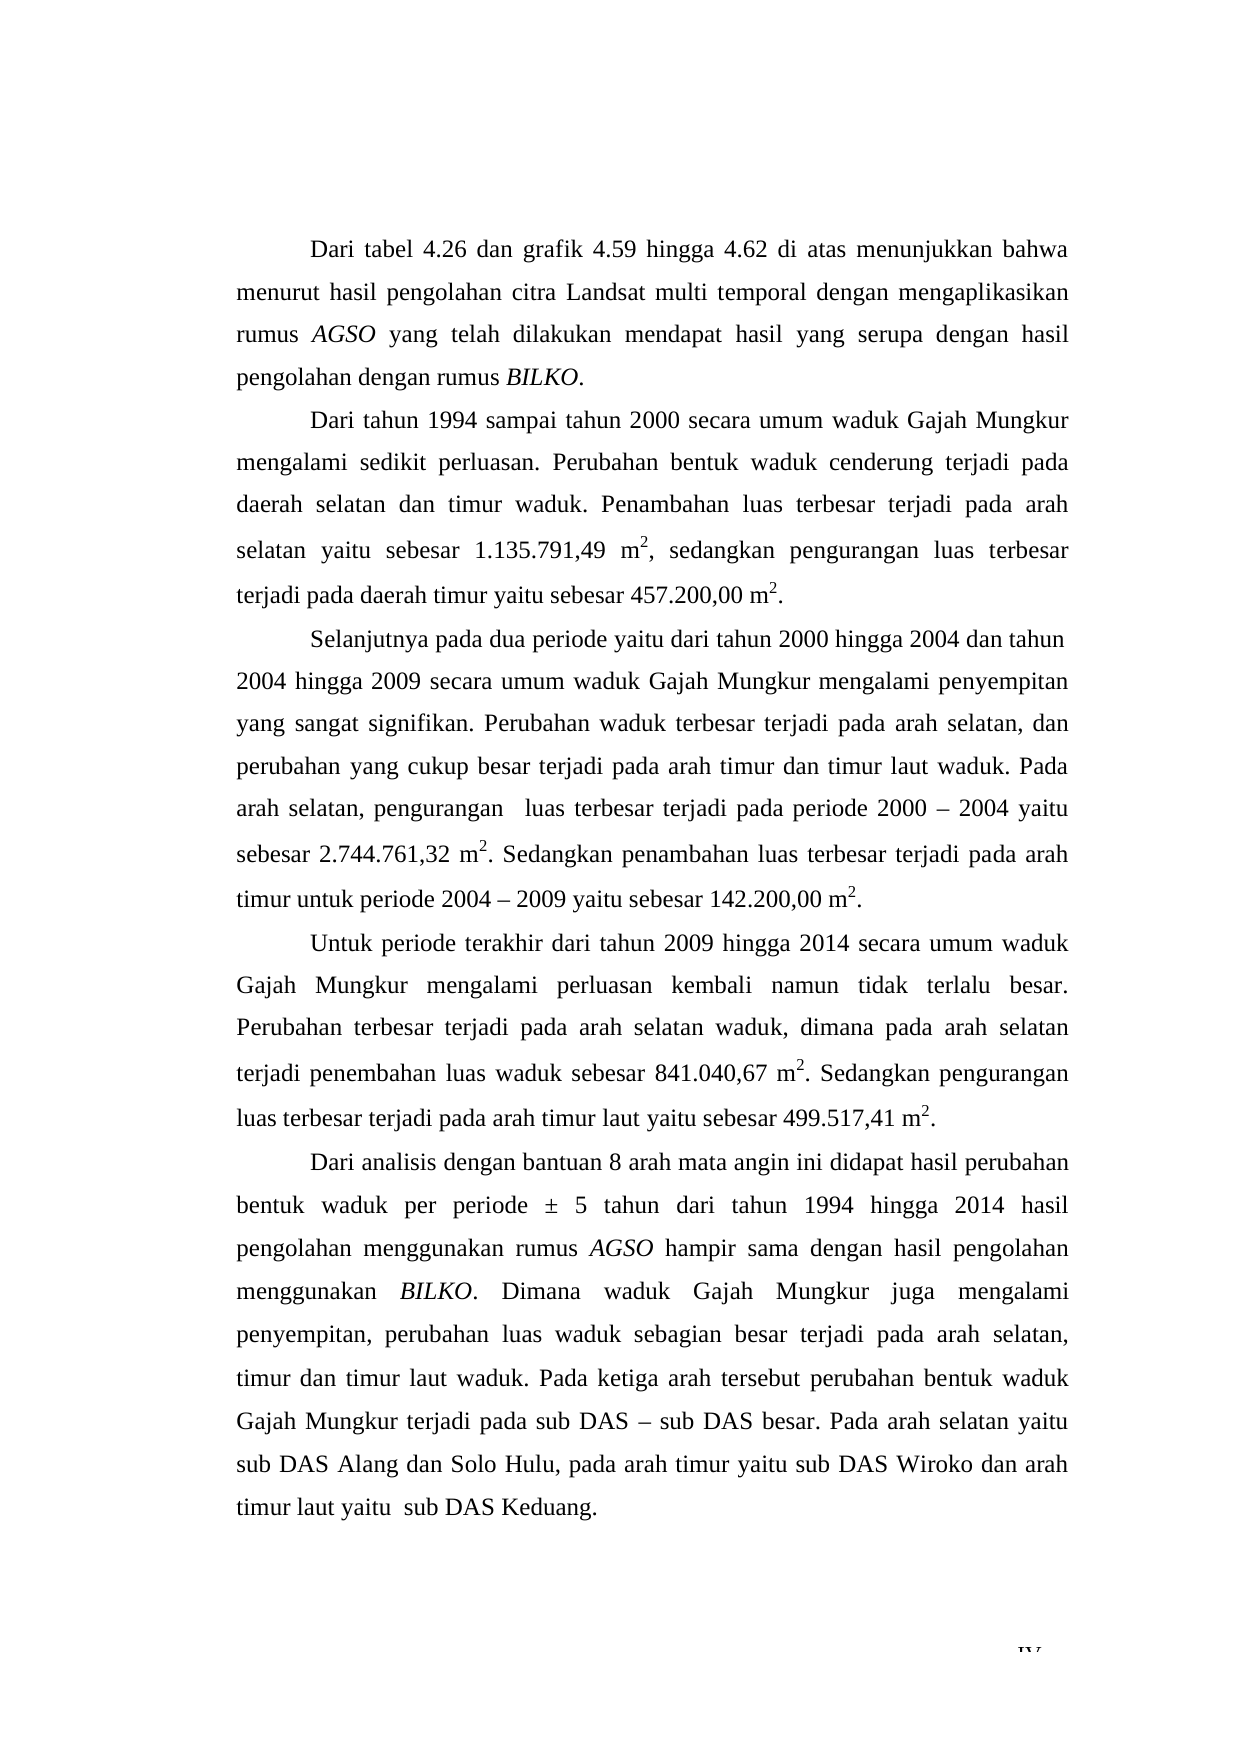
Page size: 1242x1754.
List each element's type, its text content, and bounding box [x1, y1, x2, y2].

text Selanjutnya pada dua periode yaitu dari tahun 2000 hingga 2004 dan tahun [310, 624, 1077, 653]
text Dari analisis dengan bantuan 8 arah mata angin ini didapat hasil perubahan bentuk waduk per periode ± 5 tahun dari tahun 1994 hingga 2014 hasil pengolahan menggunakan rumus AGSO hampir sama dengan hasil pengolahan menggunakan BILKO. Dimana waduk Gajah Mungkur juga mengalami penyempitan, perubahan luas waduk sebagian besar terjadi pada arah selatan, timur dan timur laut waduk. Pada ketiga arah tersebut perubahan bentuk waduk Gajah Mungkur terjadi pada sub DAS – sub DAS besar. Pada arah selatan yaitu sub DAS Alang dan Solo Hulu, pada arah timur yaitu sub DAS Wiroko dan arah timur laut yaitu sub DAS Keduang. [236, 1147, 1069, 1521]
text Untuk periode terakhir dari tahun 2009 hingga 2014 secara umum waduk Gajah Mungkur mengalami perluasan kembali namun tidak terlalu besar. Perubahan terbesar terjadi pada arah selatan waduk, dimana pada arah selatan terjadi penembahan luas waduk sebesar 841.040,67 m2. Sedangkan pengurangan luas terbesar terjadi pada arah timur laut yaitu sebesar 499.517,41 m2. [236, 928, 1069, 1132]
text Dari tahun 1994 sampai tahun 2000 secara umum waduk Gajah Mungkur mengalami sedikit perluasan. Perubahan bentuk waduk cenderung terjadi pada daerah selatan dan timur waduk. Penambahan luas terbesar terjadi pada arah selatan yaitu sebesar 1.135.791,49 m2, sedangkan pengurangan luas terbesar terjadi pada daerah timur yaitu sebesar 457.200,00 m2. [236, 406, 1069, 609]
text 2004 hingga 2009 secara umum waduk Gajah Mungkur mengalami penyempitan yang sangat signifikan. Perubahan waduk terbesar terjadi pada arah selatan, dan perubahan yang cukup besar terjadi pada arah timur dan timur laut waduk. Pada arah selatan, pengurangan luas terbesar terjadi pada periode 2000 – 2004 yaitu sebesar 2.744.761,32 m2. Sedangkan penambahan luas terbesar terjadi pada arah timur untuk periode 2004 – 2009 yaitu sebesar 142.200,00 m2. [236, 666, 1069, 913]
text Dari tabel 4.26 dan grafik 4.59 hingga 4.62 di atas menunjukkan bahwa menurut hasil pengolahan citra Landsat multi temporal dengan mengaplikasikan rumus AGSO yang telah dilakukan mendapat hasil yang serupa dengan hasil pengolahan dengan rumus BILKO. [236, 234, 1069, 391]
